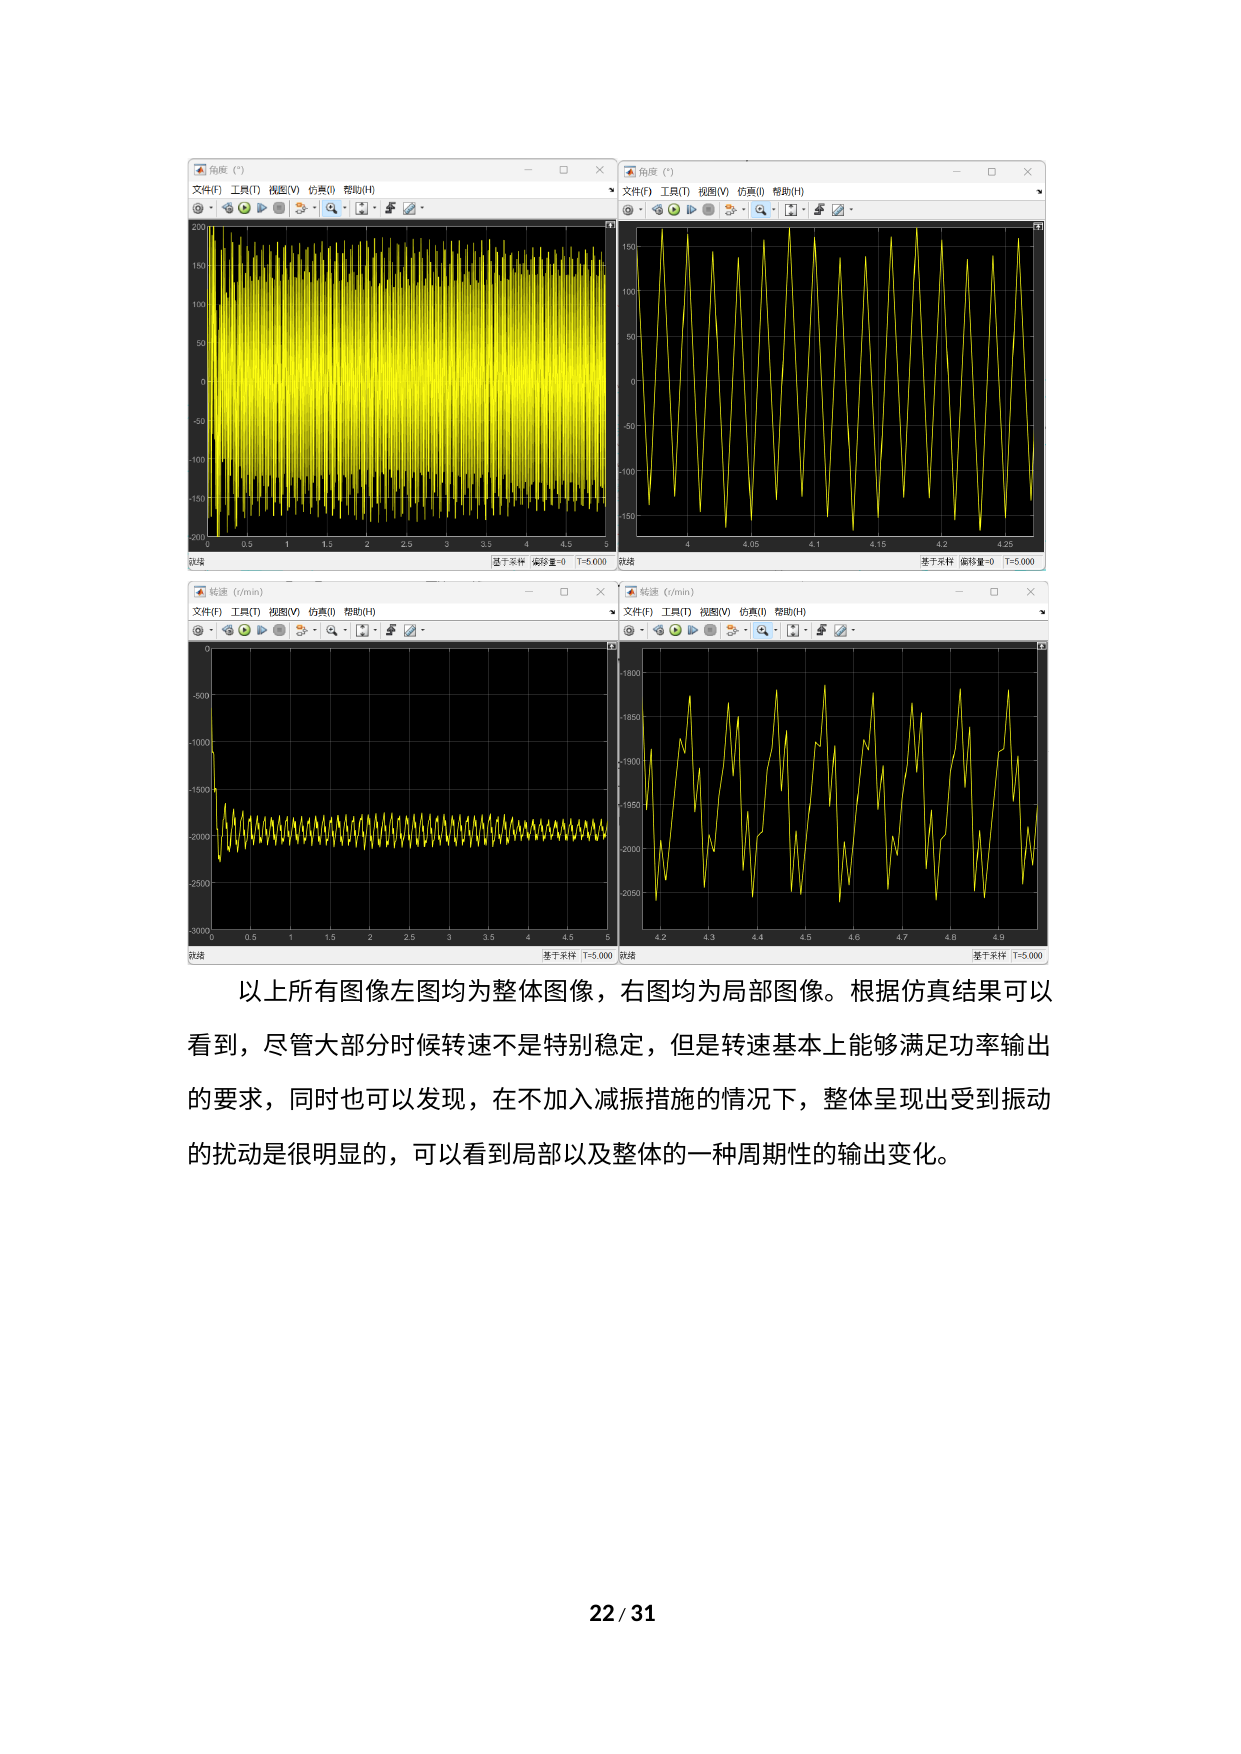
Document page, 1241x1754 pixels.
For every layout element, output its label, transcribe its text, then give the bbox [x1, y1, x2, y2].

picture [187, 158, 1046, 571]
picture [187, 581, 1049, 965]
text 以上所有图像左图均为整体图像，右图均为局部图像。根据仿真结果可以看到，尽管大部分时候转速不是特别稳定，但是转速基本上能够满足功率输出的要求，同时也可以发现，在不加入减振措施的情况下，整体呈现出受到振动的扰动是很明显的，可以看到局部以及整体的一种周期性的输出变化。 [187, 971, 1054, 1170]
